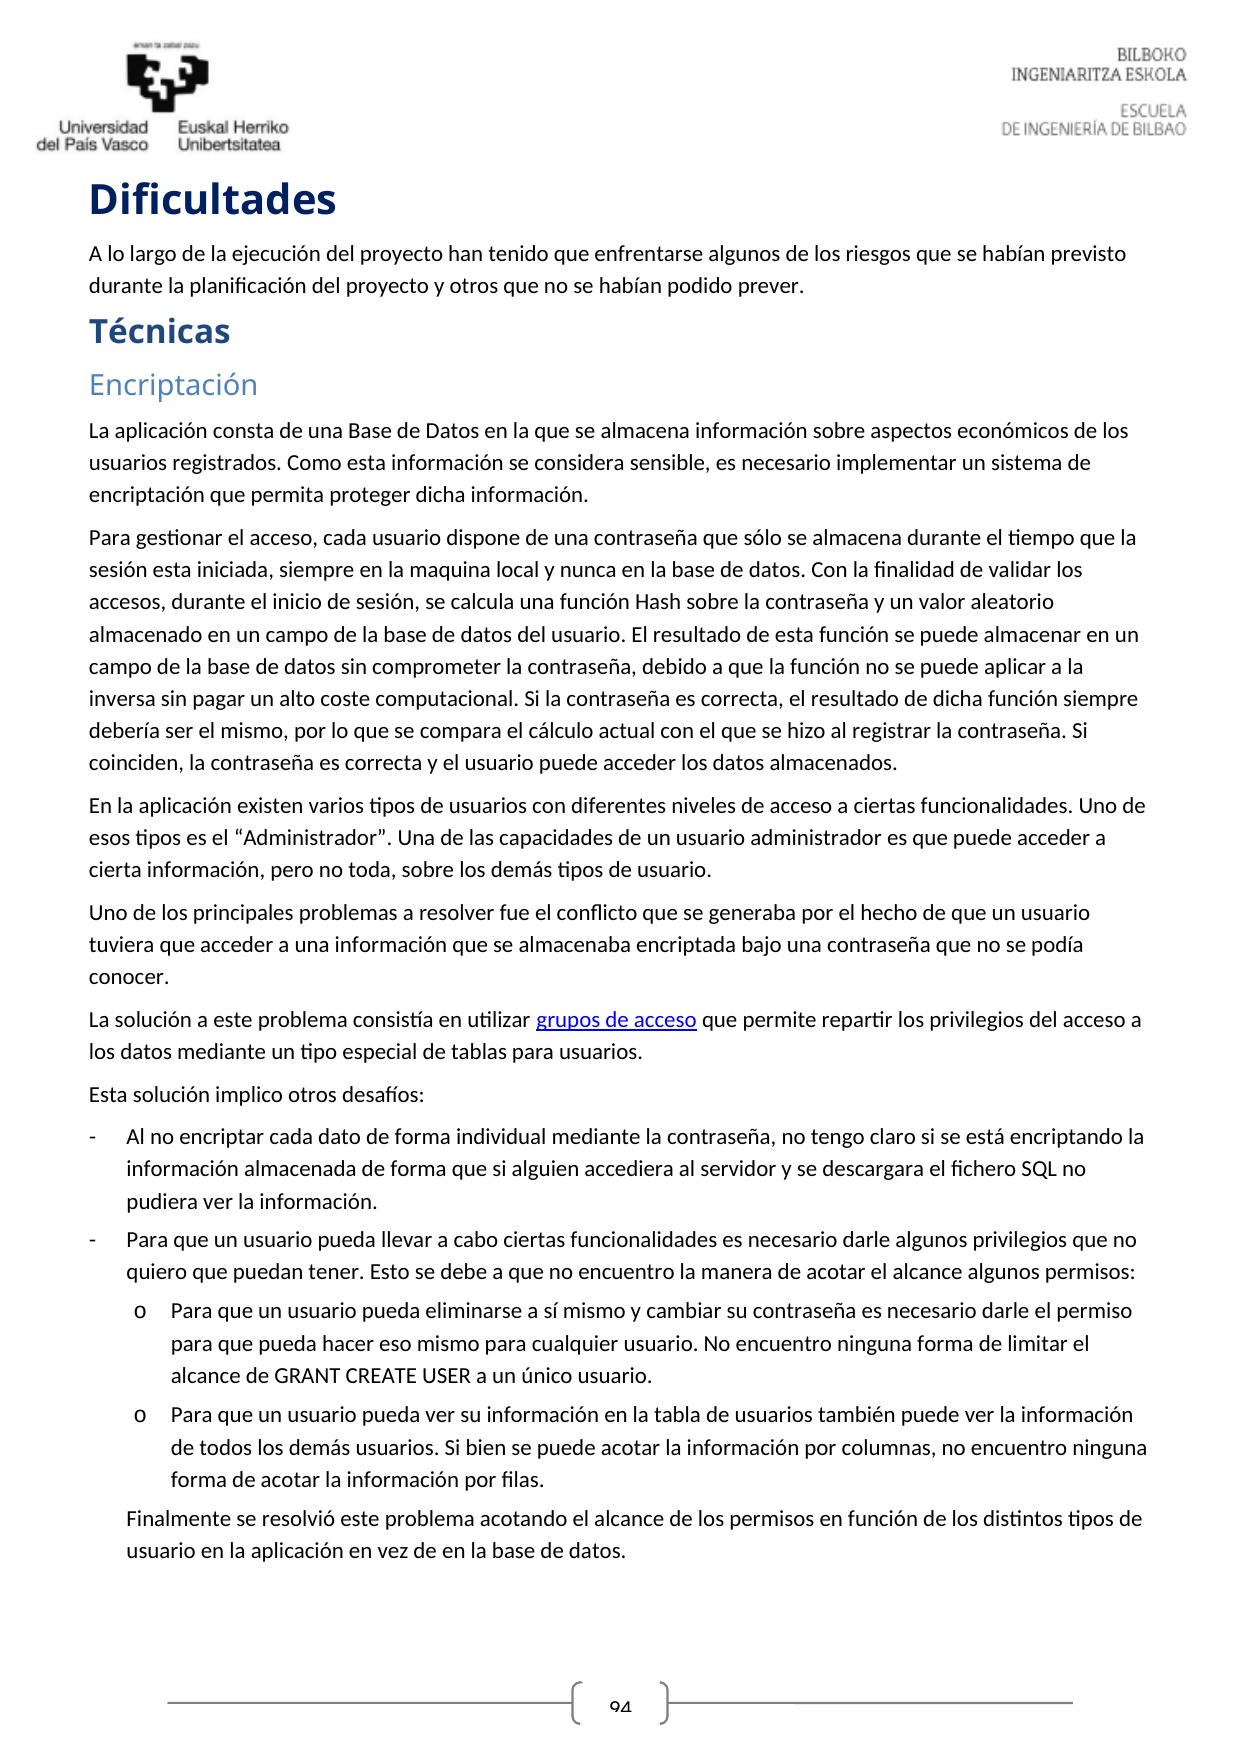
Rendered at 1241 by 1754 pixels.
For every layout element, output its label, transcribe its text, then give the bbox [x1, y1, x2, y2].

text La aplicación consta de una Base de Datos en la que se almacena información sobre aspectos económicos de los usuarios registrados. Como esta información se considera sensible, es necesario implementar un sistema de encriptación que permita proteger dicha información. [89, 416, 1152, 508]
subtitle Dificultades [89, 102, 1152, 227]
subtitle Técnicas [89, 308, 1152, 353]
list Para que un usuario pueda ver su información en la tabla de usuarios también puede ver la información de todos los demás usuarios. Si bien se puede acotar la información por columnas, no encuentro ninguna forma de acotar la información por filas. [133, 1400, 1152, 1493]
list Para que un usuario pueda eliminarse a sí mismo y cambiar su contraseña es necesario darle el permiso para que pueda hacer eso mismo para cualquier usuario. No encuentro ninguna forma de limitar el alcance de GRANT CREATE USER a un único usuario. [133, 1296, 1152, 1389]
text En la aplicación existen varios tipos de usuarios con diferentes niveles de acceso a ciertas funcionalidades. Uno de esos tipos es el “Administrador”. Una de las capacidades de un usuario administrador es que puede acceder a cierta información, pero no toda, sobre los demás tipos de usuario. [89, 791, 1152, 883]
text Para gestionar el acceso, cada usuario dispone de una contraseña que sólo se almacena durante el tiempo que la sesión esta iniciada, siempre en la maquina local y nunca en la base de datos. Con la finalidad de validar los accesos, durante el inicio de sesión, se calcula una función Hash sobre la contraseña y un valor aleatorio almacenado en un campo de la base de datos del usuario. El resultado de esta función se puede almacenar en un campo de la base de datos sin comprometer la contraseña, debido a que la función no se puede aplicar a la inversa sin pagar un alto coste computacional. Si la contraseña es correcta, el resultado de dicha función siempre debería ser el mismo, por lo que se compara el cálculo actual con el que se hizo al registrar la contraseña. Si coinciden, la contraseña es correcta y el usuario puede acceder los datos almacenados. [89, 523, 1152, 776]
text Esta solución implico otros desafíos: [89, 1080, 1152, 1108]
text La solución a este problema consistía en utilizar grupos de acceso que permite repartir los privilegios del acceso a los datos mediante un tipo especial de tablas para usuarios. [89, 1005, 1152, 1065]
text Uno de los principales problemas a resolver fue el conflicto que se generaba por el hecho de que un usuario tuviera que acceder a una información que se almacenaba encriptada bajo una contraseña que no se podía conocer. [89, 898, 1152, 990]
list Al no encriptar cada dato de forma individual mediante la contraseña, no tengo claro si se está encriptando la información almacenada de forma que si alguien accediera al servidor y se descargara el fichero SQL no pudiera ver la información. [89, 1122, 1152, 1215]
text A lo largo de la ejecución del proyecto han tenido que enfrentarse algunos de los riesgos que se habían previsto durante la planificación del proyecto y otros que no se habían podido prever. [89, 239, 1152, 299]
list Finalmente se resolvió este problema acotando el alcance de los permisos en función de los distintos tipos de usuario en la aplicación en vez de en la base de datos. [126, 1504, 1152, 1564]
picture [29, 25, 1213, 162]
subtitle Encriptación [89, 364, 1152, 404]
list Para que un usuario pueda llevar a cabo ciertas funcionalidades es necesario darle algunos privilegios que no quiero que puedan tener. Esto se debe a que no encuentro la manera de acotar el alcance algunos permisos: [89, 1225, 1152, 1285]
